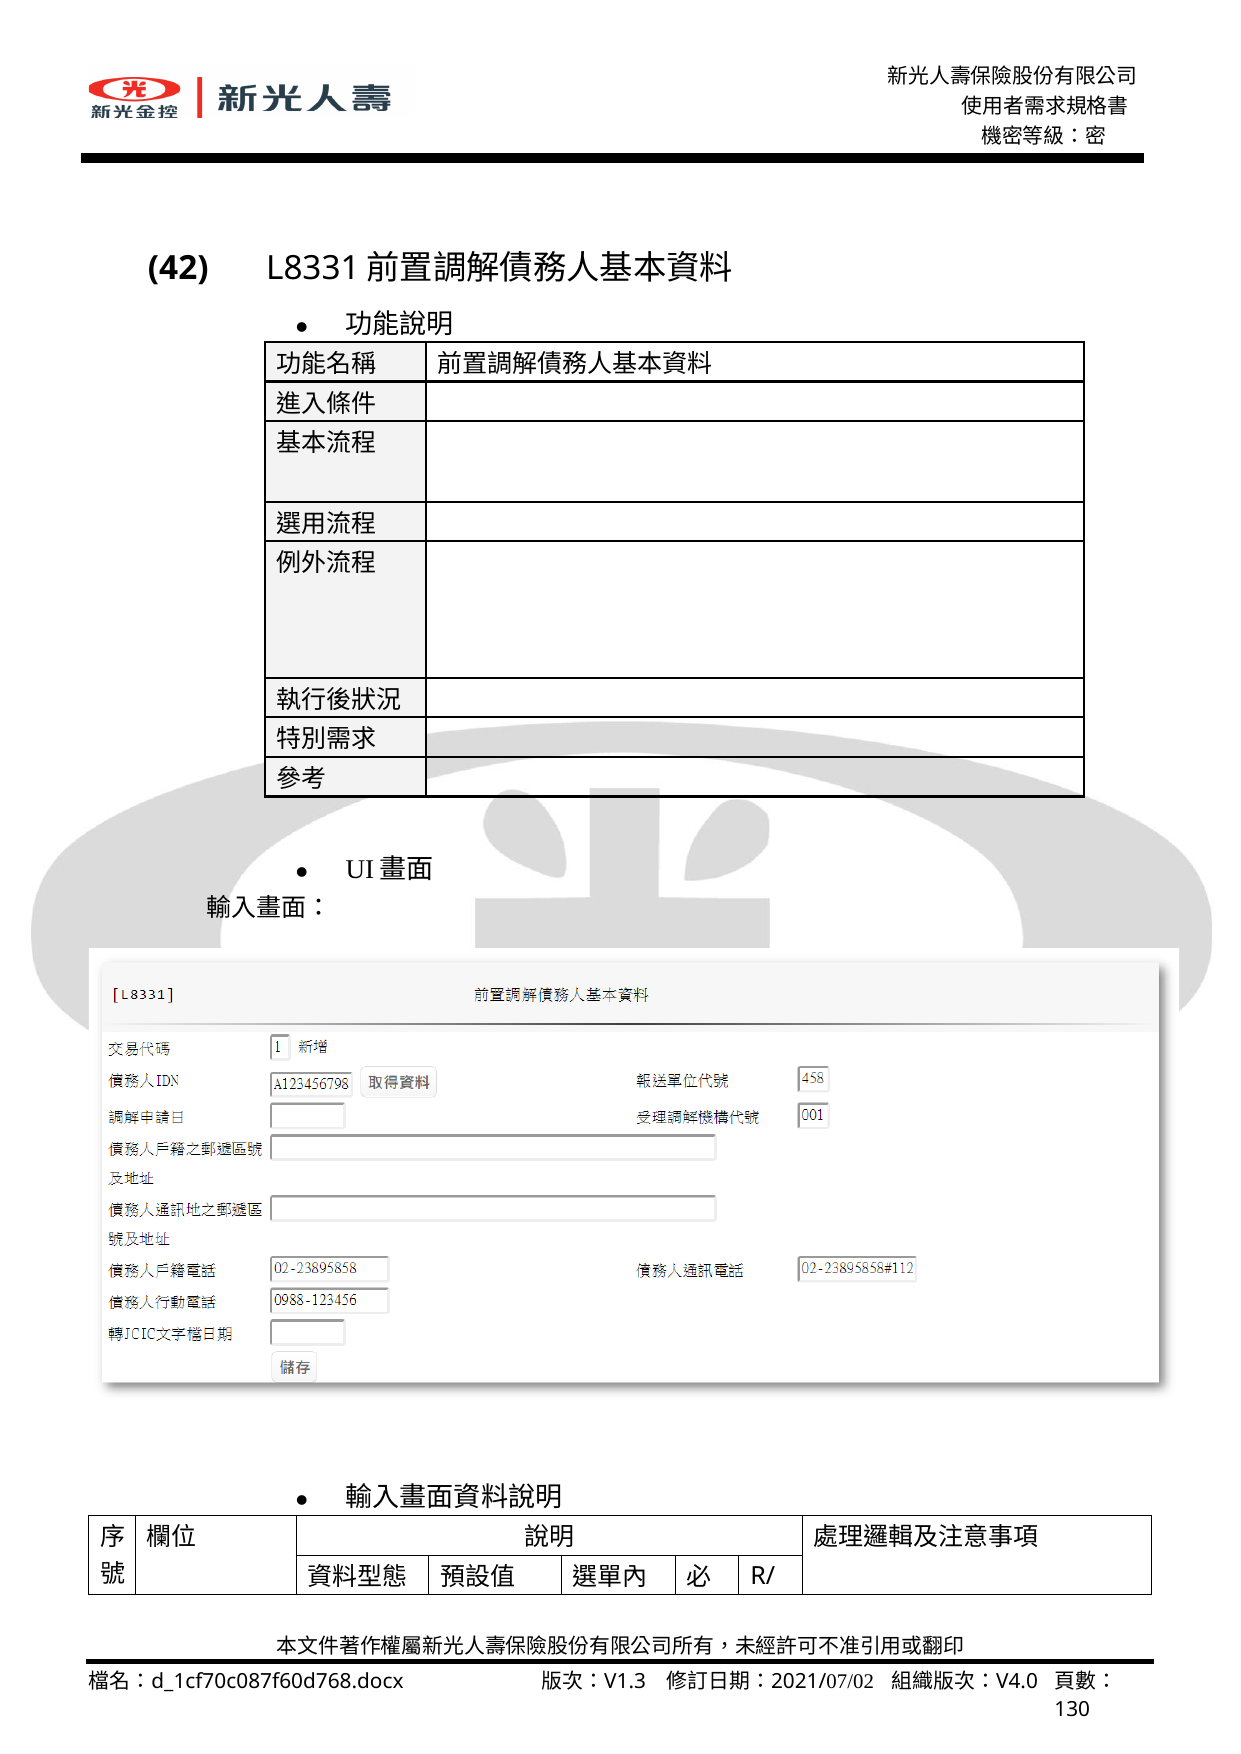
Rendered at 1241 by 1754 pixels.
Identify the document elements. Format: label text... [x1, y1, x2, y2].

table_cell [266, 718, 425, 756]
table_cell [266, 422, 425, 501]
list UI畫面 [295, 847, 1152, 887]
subtitle L8331前置調解債務人基本資料 [148, 241, 1152, 289]
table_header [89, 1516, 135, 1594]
list 功能說明 [295, 302, 1152, 341]
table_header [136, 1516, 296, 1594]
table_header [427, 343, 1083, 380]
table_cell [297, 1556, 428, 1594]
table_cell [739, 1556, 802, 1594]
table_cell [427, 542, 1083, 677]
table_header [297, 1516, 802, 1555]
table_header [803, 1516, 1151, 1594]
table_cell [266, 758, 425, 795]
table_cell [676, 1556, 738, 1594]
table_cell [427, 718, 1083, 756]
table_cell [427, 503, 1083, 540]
picture [25, 713, 1215, 1403]
text 輸入畫面： [207, 887, 1152, 924]
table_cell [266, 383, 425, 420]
list 輸入畫面資料說明 [295, 1475, 1152, 1515]
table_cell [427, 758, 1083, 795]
picture [88, 61, 414, 118]
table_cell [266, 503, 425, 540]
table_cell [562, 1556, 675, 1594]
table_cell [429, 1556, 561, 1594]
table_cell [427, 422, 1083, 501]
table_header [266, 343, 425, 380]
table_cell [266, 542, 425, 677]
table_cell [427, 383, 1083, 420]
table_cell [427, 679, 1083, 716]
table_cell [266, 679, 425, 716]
